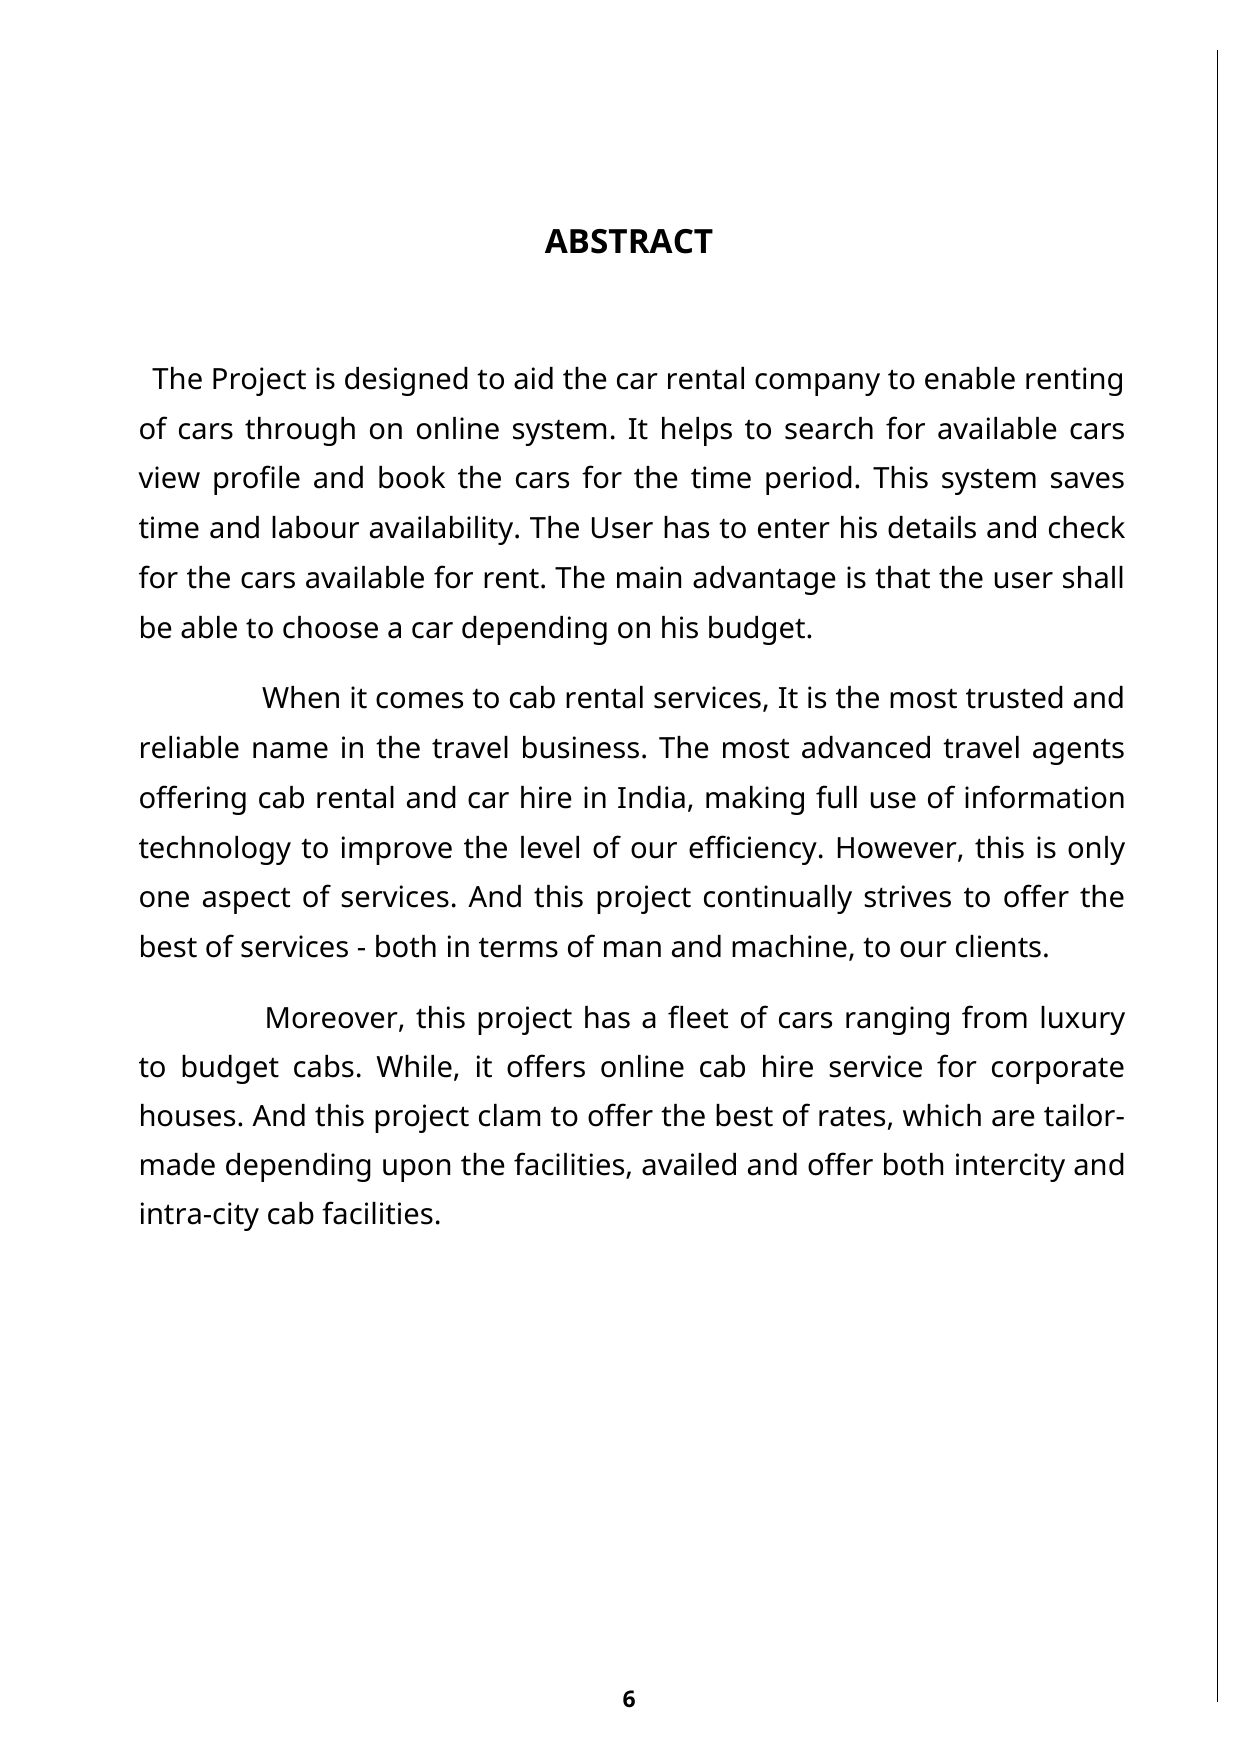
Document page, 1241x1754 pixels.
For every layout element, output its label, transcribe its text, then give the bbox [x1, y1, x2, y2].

table_header ABSTRACT The Project is designed to aid the car rental company to enable renting of cars through on online system. It helps to search for available cars view profile and book the cars for the time period. This system saves time and labour availability. The User has to enter his details and check for the cars available for rent. The main advantage is that the user shall be able to choose a car depending on his budget. When it comes to cab rental services, It is the most trusted and reliable name in the travel business. The most advanced travel agents offering cab rental and car hire in India, making full use of information technology to improve the level of our efficiency. However, this is only one aspect of services. And this project continually strives to offer the best of services - both in terms of man and machine, to our clients. Moreover, this project has a fleet of cars ranging from luxury to budget cabs. While, it offers online cab hire service for corporate houses. And this project clam to offer the best of rates, which are tailor-made depending upon the facilities, availed and offer both intercity and intra-city cab facilities. 6 [40, 50, 1217, 1750]
